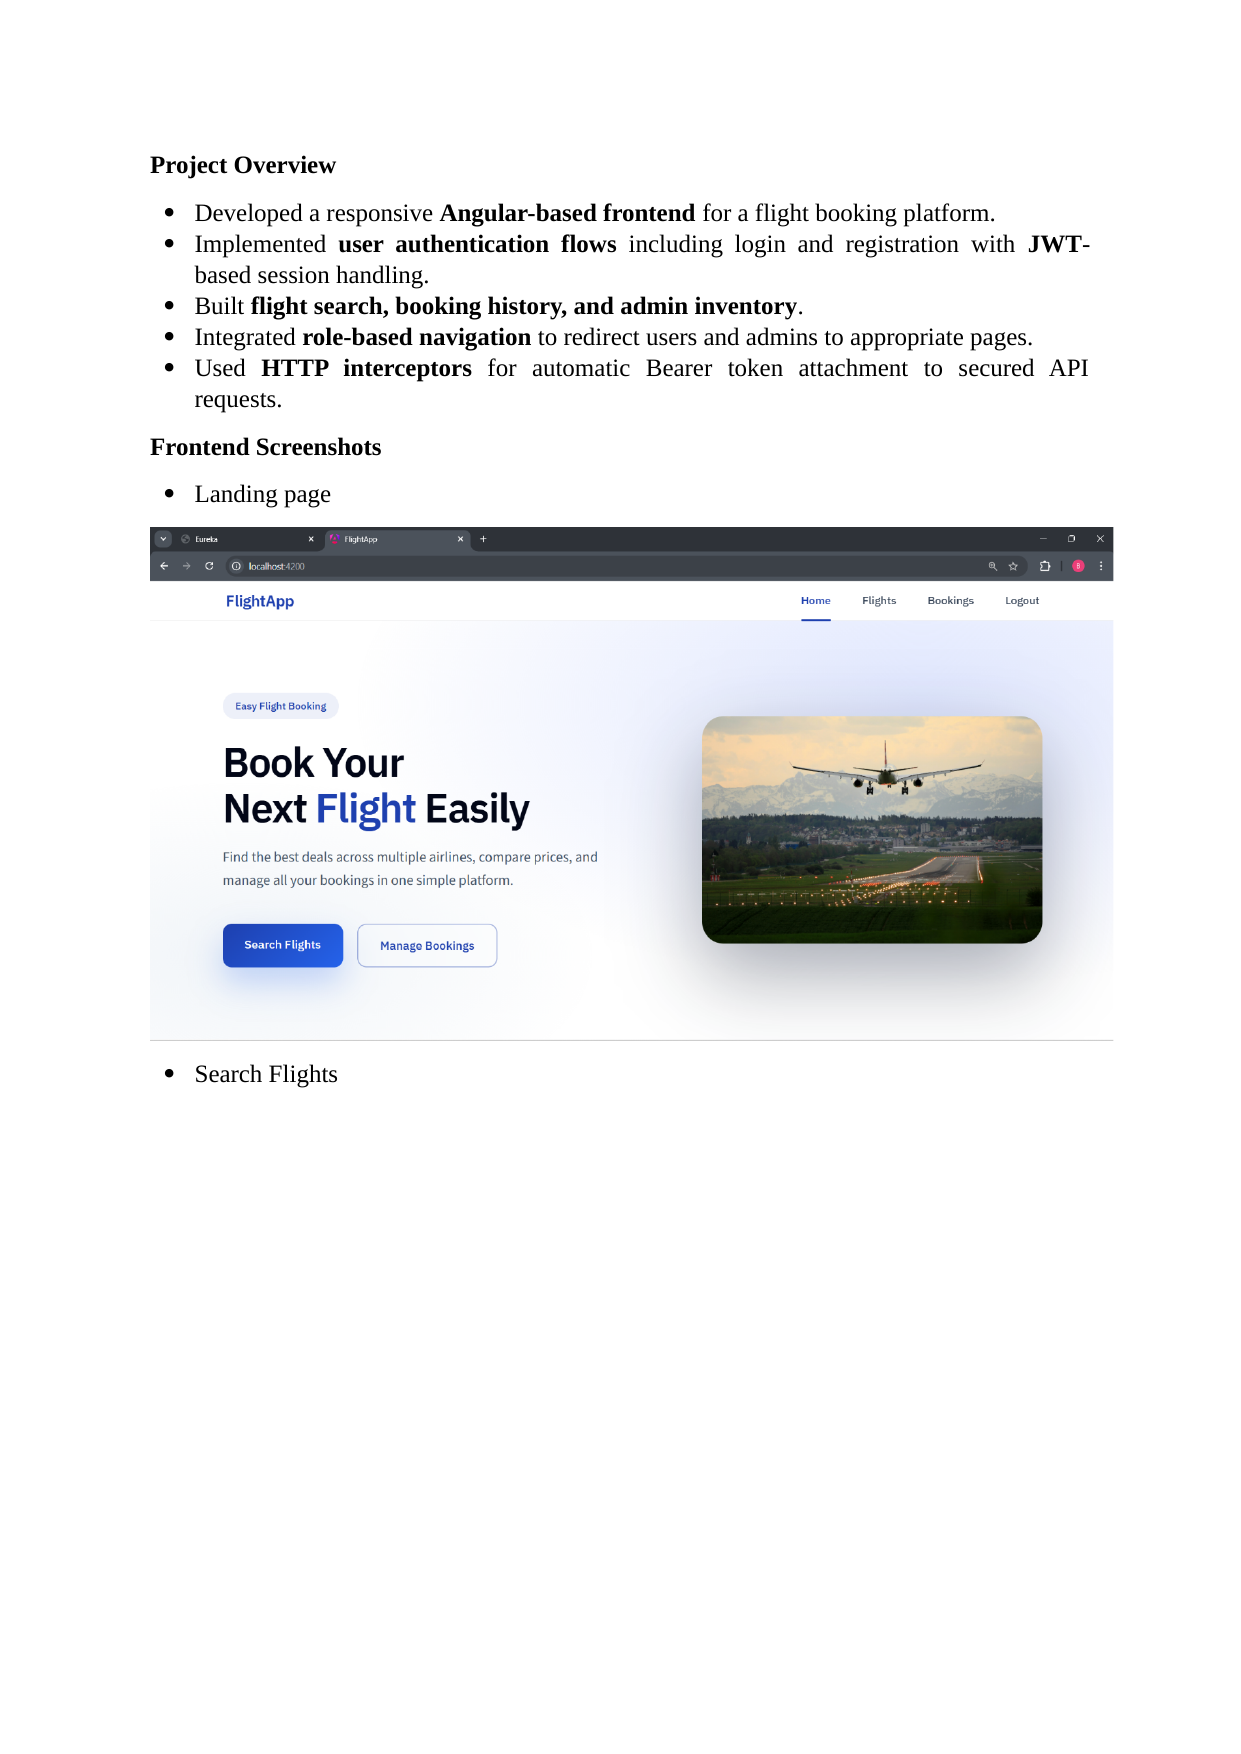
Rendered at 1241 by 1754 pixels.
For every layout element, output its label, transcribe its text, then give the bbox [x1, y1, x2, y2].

list Used HTTP interceptors for automatic Bearer token attachment to secured API requests. [165, 353, 1090, 413]
list Implemented user authentication flows including login and registration with JWT-based session handling. [165, 229, 1090, 288]
picture [150, 527, 1114, 1041]
list Search Flights [165, 1059, 1090, 1088]
list Developed a responsive Angular-based frontend for a flight booking platform. [165, 198, 1090, 226]
list Integrated role-based navigation to redirect users and admins to appropriate pages. [165, 322, 1090, 351]
text Project Overview [150, 150, 1090, 179]
text Frontend Screenshots [150, 432, 1090, 460]
list Built flight search, booking history, and admin inventory. [165, 291, 1090, 319]
list Landing page [165, 479, 1090, 508]
